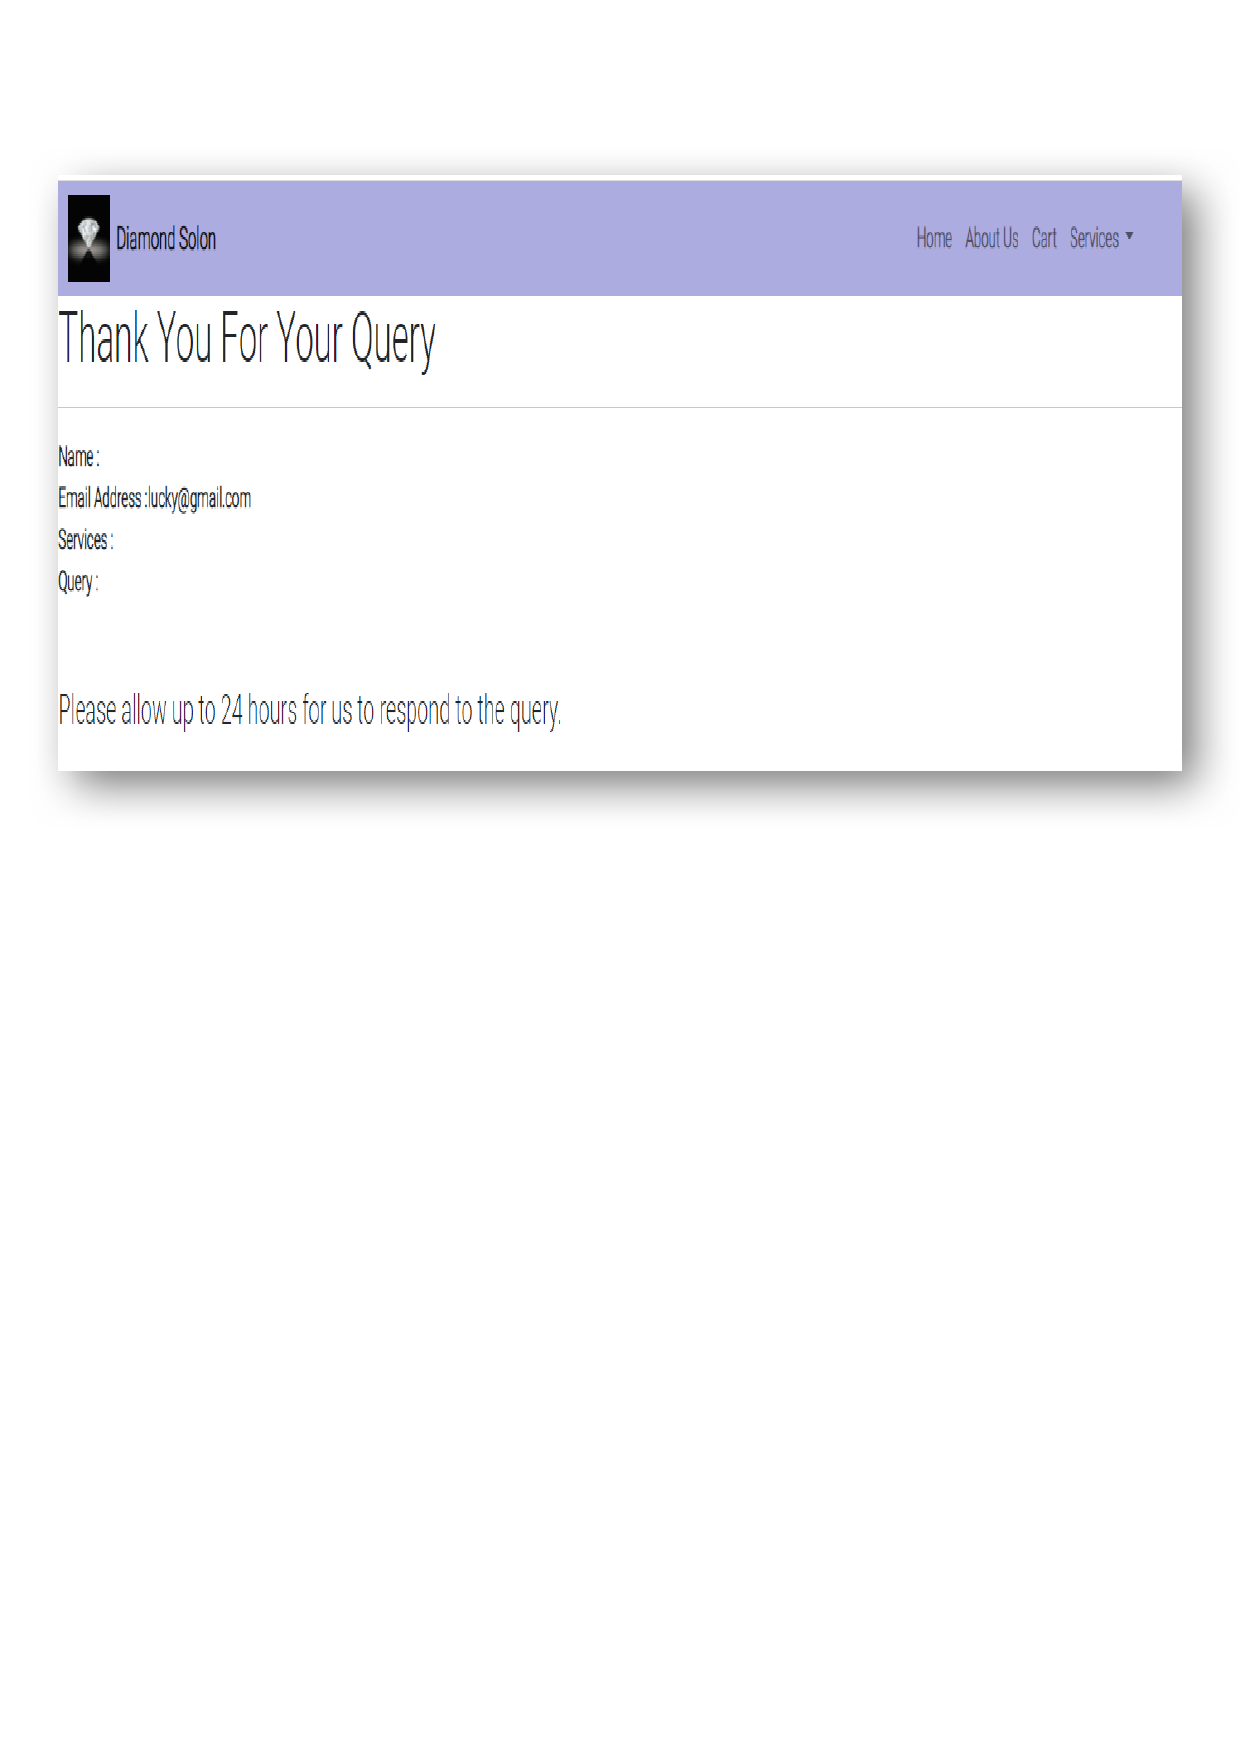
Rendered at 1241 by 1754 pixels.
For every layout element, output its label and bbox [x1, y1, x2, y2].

picture [58, 175, 1182, 771]
